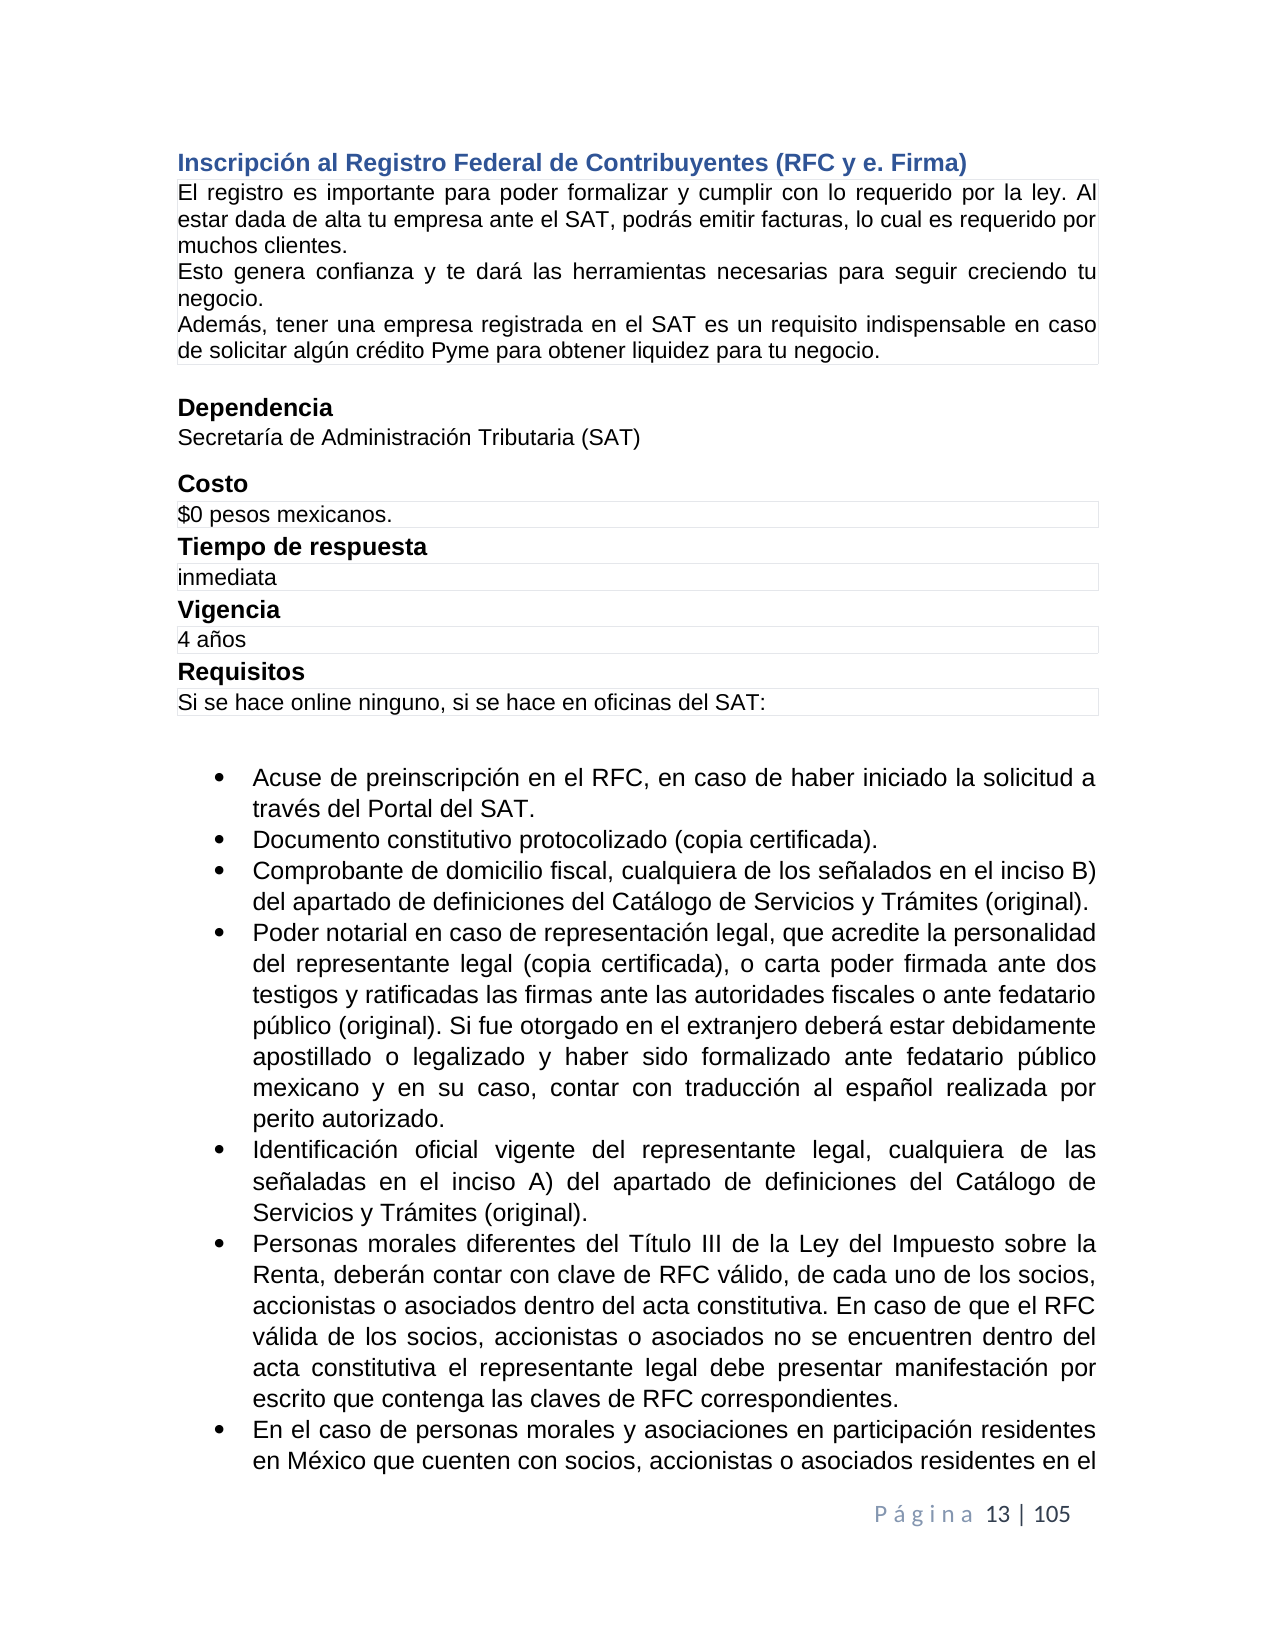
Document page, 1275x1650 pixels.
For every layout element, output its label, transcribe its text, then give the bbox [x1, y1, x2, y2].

subtitle Requisitos [177, 657, 1098, 686]
list Personas morales diferentes del Título III de la Ley del Impuesto sobre la Renta, deberán contar con clave de RFC válido, de cada uno de los socios, accionistas o asociados dentro del acta constitutiva. En caso de que el RFC válida de los socios, accionistas o asociados no se encuentren dentro del acta constitutiva el representante legal debe presentar manifestación por escrito que contenga las claves de RFC correspondientes. [215, 1229, 1098, 1413]
list Documento constitutivo protocolizado (copia certificada). [215, 825, 1098, 854]
text $0 pesos mexicanos. [178, 502, 1098, 527]
text El registro es importante para poder formalizar y cumplir con lo requerido por la ley. Al estar dada de alta tu empresa ante el SAT, podrás emitir facturas, lo cual es requerido por muchos clientes. [178, 180, 1098, 258]
list Comprobante de domicilio fiscal, cualquiera de los señalados en el inciso B) del apartado de definiciones del Catálogo de Servicios y Trámites (original). [215, 856, 1098, 916]
text Además, tener una empresa registrada en el SAT es un requisito indispensable en caso de solicitar algún crédito Pyme para obtener liquidez para tu negocio. [178, 310, 1098, 364]
list Poder notarial en caso de representación legal, que acredite la personalidad del representante legal (copia certificada), o carta poder firmada ante dos testigos y ratificadas las firmas ante las autoridades fiscales o ante fedatario público (original). Si fue otorgado en el extranjero deberá estar debidamente apostillado o legalizado y haber sido formalizado ante fedatario público mexicano y en su caso, contar con traducción al español realizada por perito autorizado. [215, 918, 1098, 1133]
subtitle Tiempo de respuesta [177, 532, 1098, 561]
subtitle Dependencia [177, 393, 1098, 422]
subtitle Inscripción al Registro Federal de Contribuyentes (RFC y e. Firma) [177, 148, 1098, 176]
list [215, 1415, 1098, 1475]
subtitle Vigencia [177, 595, 1098, 623]
subtitle Costo [177, 469, 1098, 498]
text Si se hace online ninguno, si se hace en oficinas del SAT: [178, 689, 1098, 715]
text inmediata [178, 564, 1098, 590]
text Esto genera confianza y te dará las herramientas necesarias para seguir creciendo tu negocio. [178, 258, 1098, 310]
list Identificación oficial vigente del representante legal, cualquiera de las señaladas en el inciso A) del apartado de definiciones del Catálogo de Servicios y Trámites (original). [215, 1136, 1098, 1226]
text 4 años [178, 627, 1098, 653]
list Acuse de preinscripción en el RFC, en caso de haber iniciado la solicitud a través del Portal del SAT. [215, 763, 1098, 822]
text Secretaría de Administración Tributaria (SAT) [177, 424, 1098, 451]
